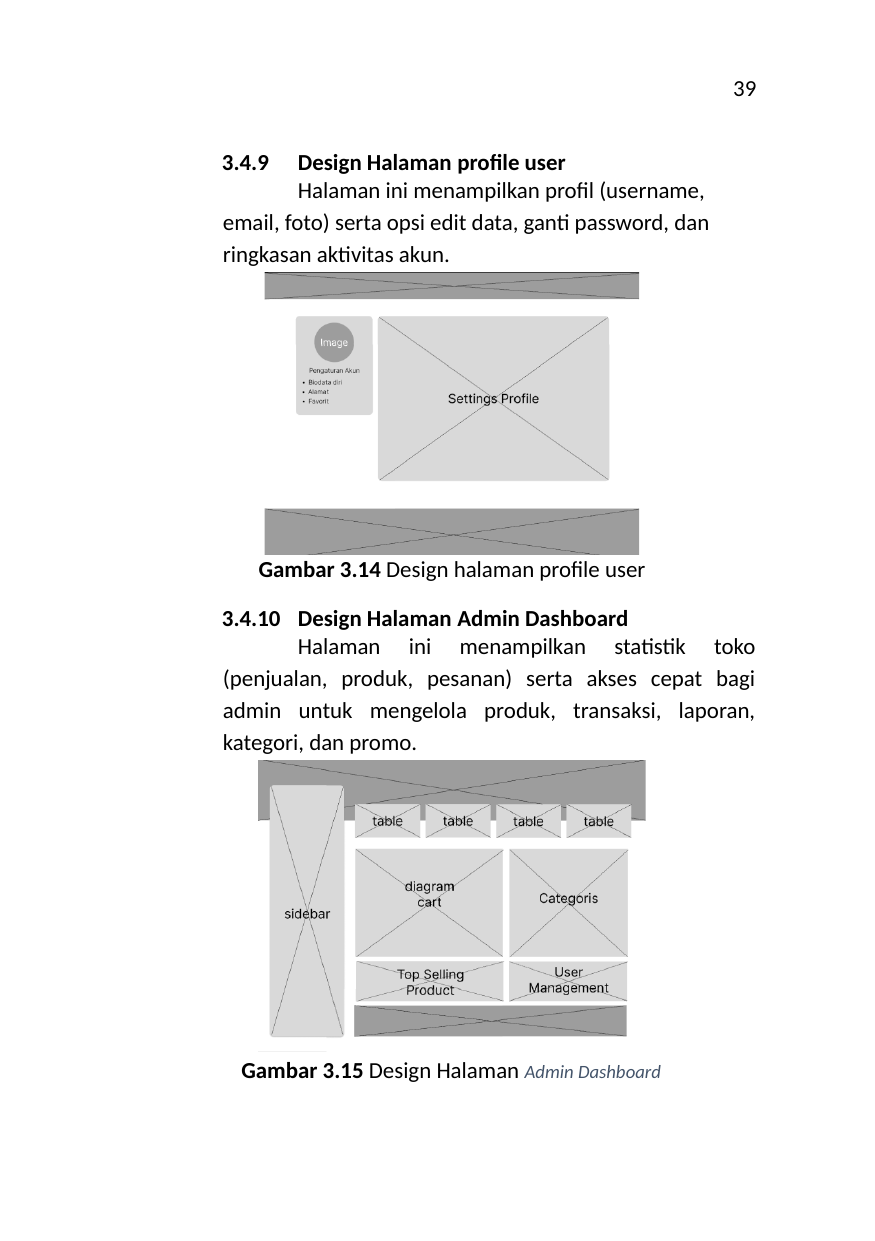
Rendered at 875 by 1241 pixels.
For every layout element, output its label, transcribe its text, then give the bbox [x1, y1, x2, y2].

subtitle Design Halaman Admin Dashboard [222, 604, 756, 632]
subtitle Design Halaman profile user [222, 148, 756, 176]
text Halaman ini menampilkan profil (username, email, foto) serta opsi edit data, ganti password, dan ringkasan aktivitas akun. [223, 176, 756, 268]
picture [264, 272, 640, 555]
text Halaman ini menampilkan statistik toko (penjualan, produk, pesanan) serta akses cepat bagi admin untuk mengelola produk, transaksi, laporan, kategori, dan promo. [223, 632, 756, 756]
text Gambar 3.14 Design halaman profile user [148, 555, 756, 583]
text Gambar 3.15 Design Halaman Admin Dashboard [148, 1056, 756, 1084]
picture [258, 760, 646, 1052]
